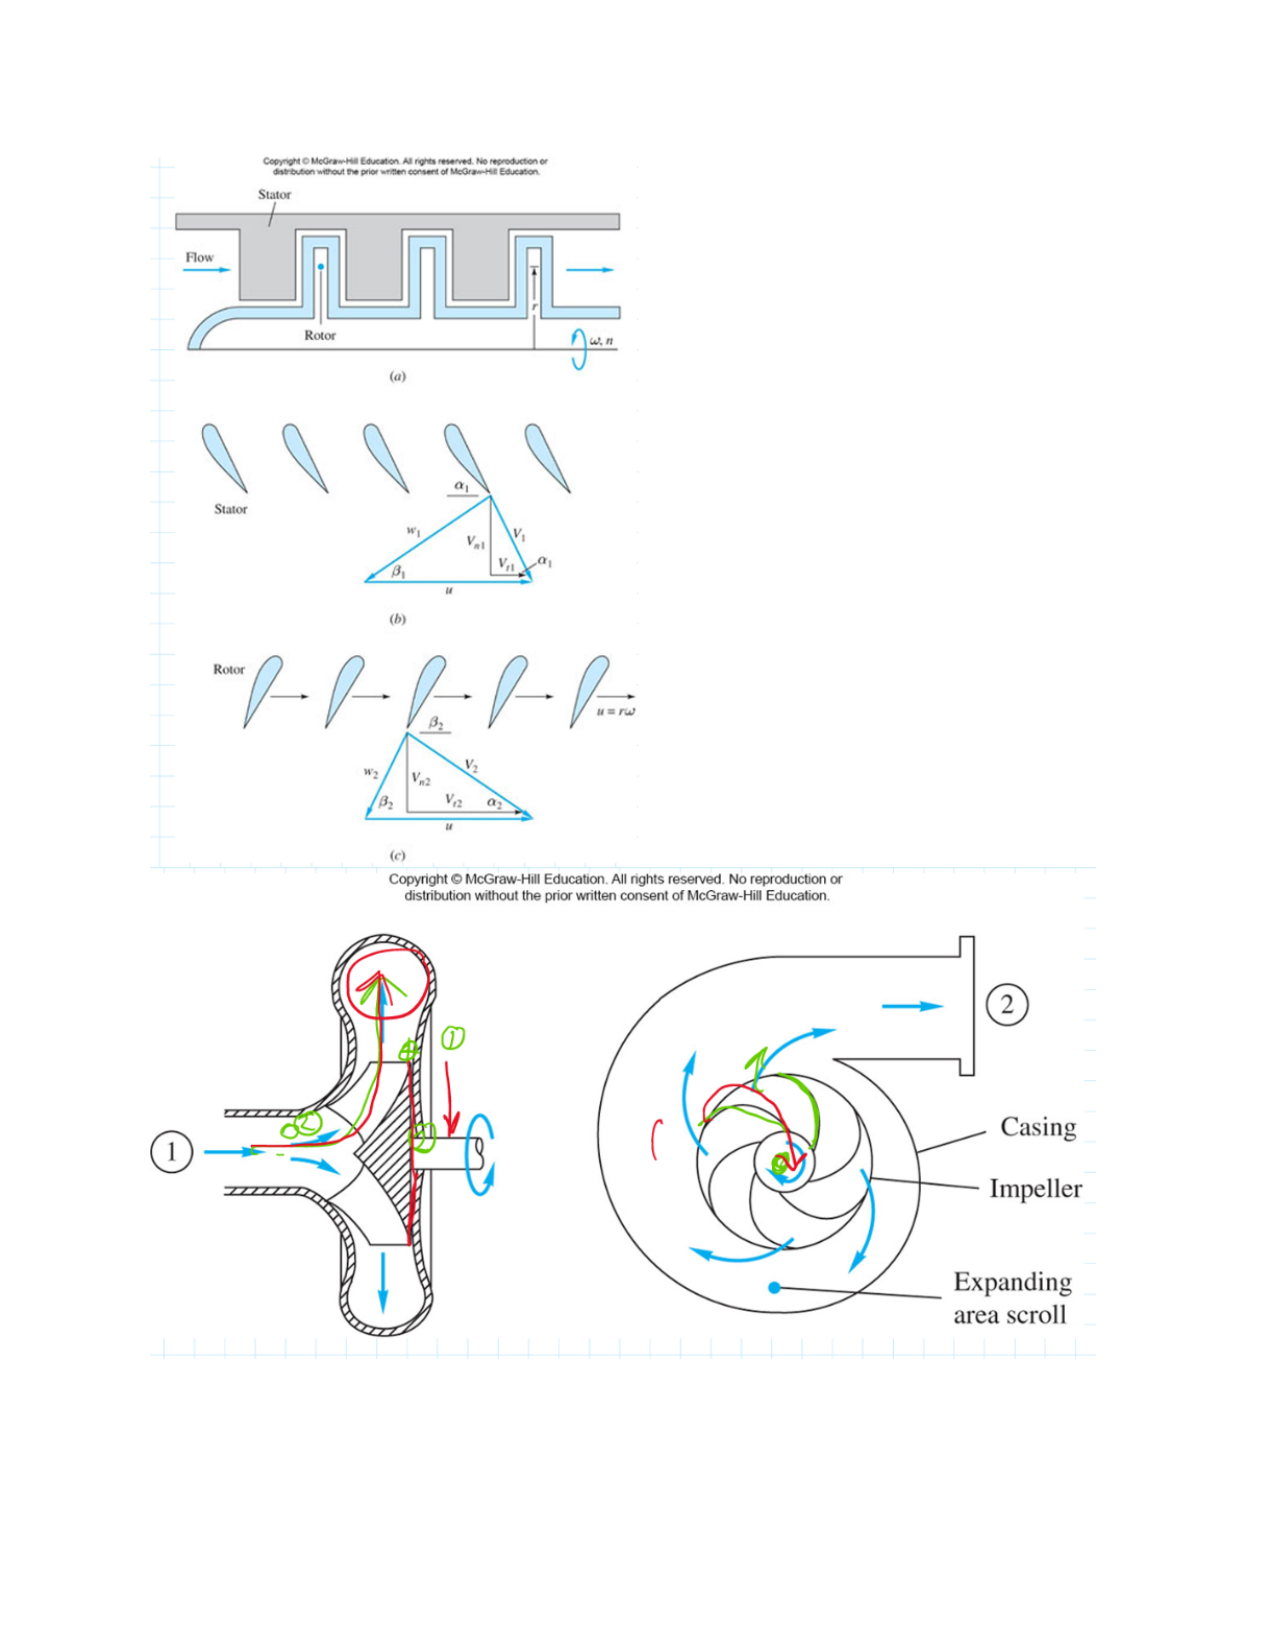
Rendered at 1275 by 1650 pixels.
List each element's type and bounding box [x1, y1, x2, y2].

picture [150, 150, 1096, 1359]
